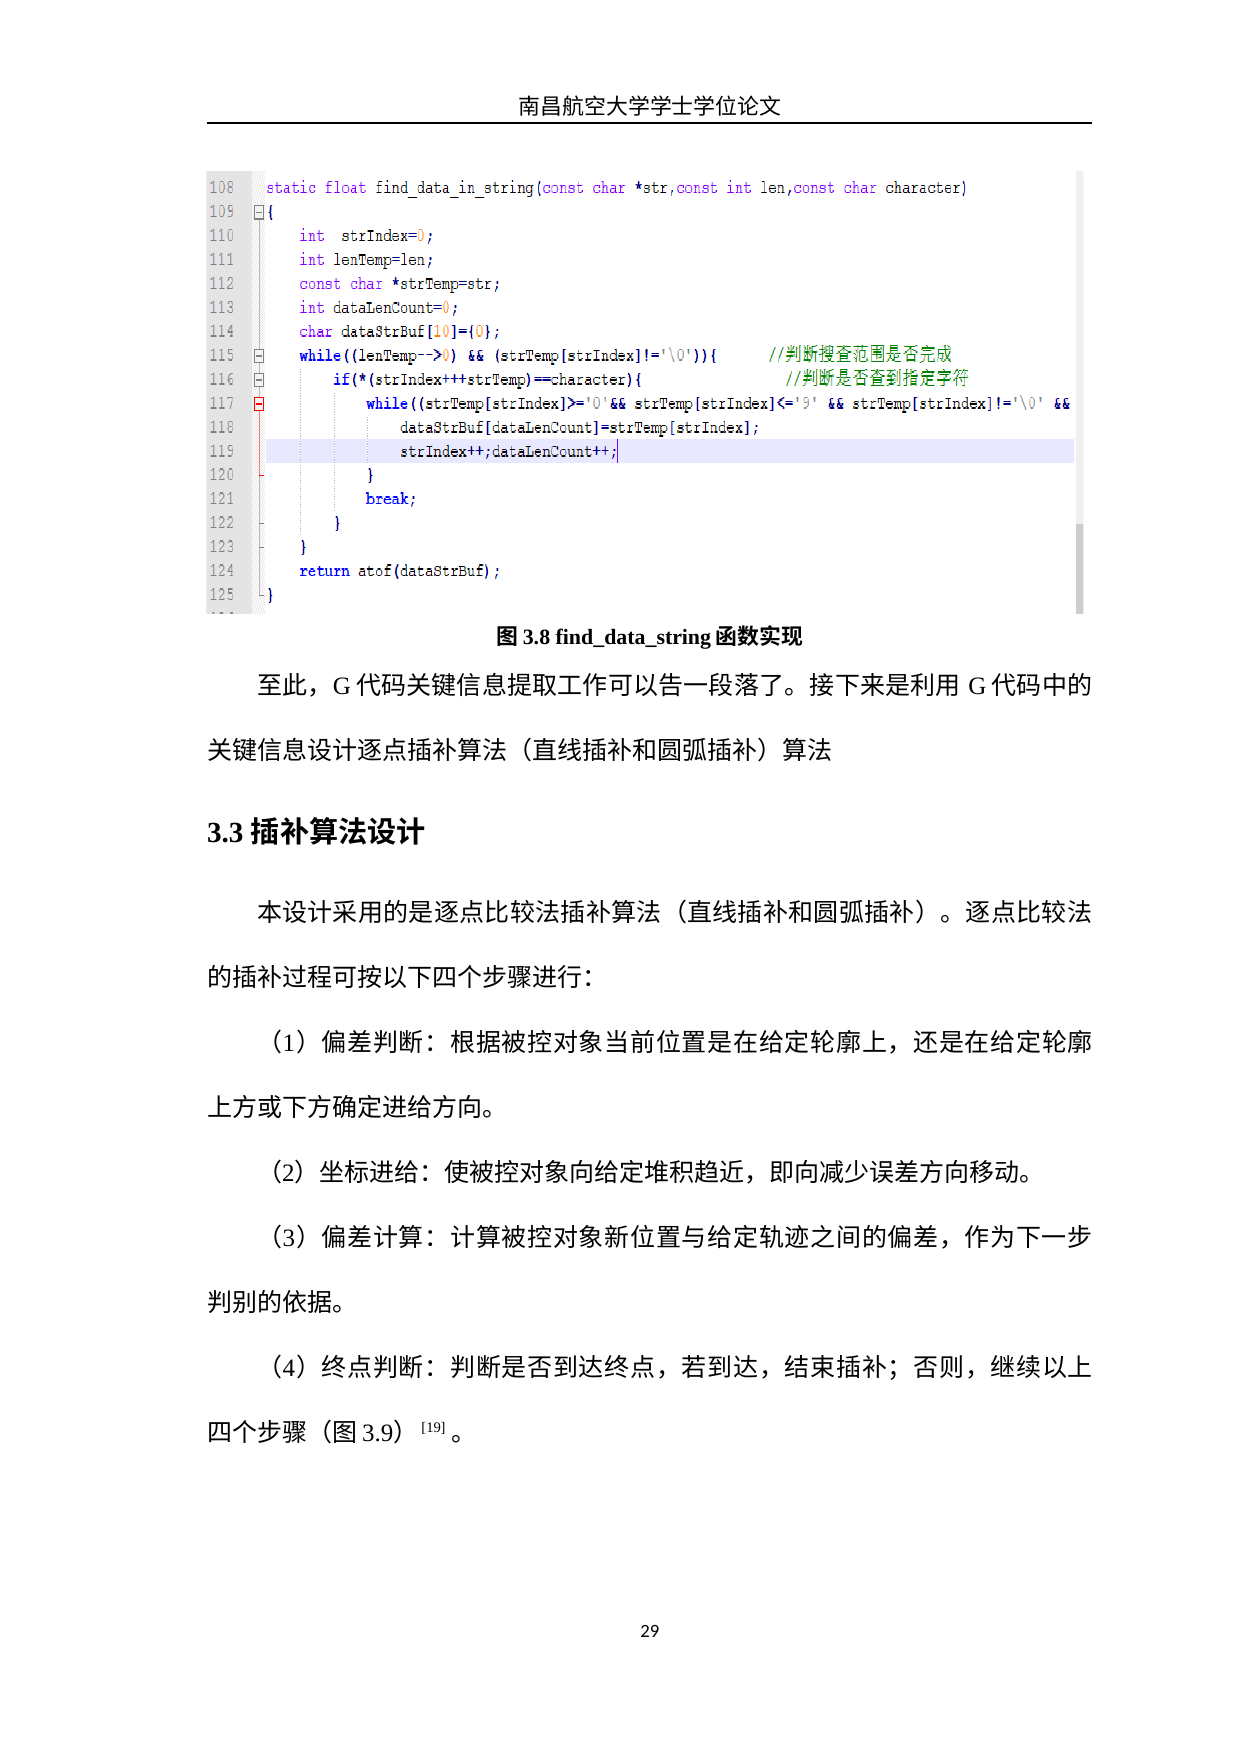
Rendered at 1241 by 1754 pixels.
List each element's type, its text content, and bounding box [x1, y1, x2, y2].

picture [206, 171, 1084, 614]
text 至此，G代码关键信息提取工作可以告一段落了。接下来是利用G代码中的关键信息设计逐点插补算法（直线插补和圆弧插补）算法 [207, 651, 1092, 781]
text （2）坐标进给：使被控对象向给定堆积趋近，即向减少误差方向移动。 [207, 1138, 1092, 1203]
text 本设计采用的是逐点比较法插补算法（直线插补和圆弧插补）。逐点比较法的插补过程可按以下四个步骤进行： [207, 878, 1092, 1008]
text （3）偏差计算：计算被控对象新位置与给定轨迹之间的偏差，作为下一步判别的依据。 [207, 1203, 1092, 1333]
text （4）终点判断：判断是否到达终点，若到达，结束插补；否则，继续以上四个步骤（图3.9） [19] 。 [207, 1333, 1092, 1463]
subtitle 3.3 插补算法设计 [207, 797, 1092, 862]
text （1）偏差判断：根据被控对象当前位置是在给定轮廓上，还是在给定轮廓上方或下方确定进给方向。 [207, 1008, 1092, 1138]
